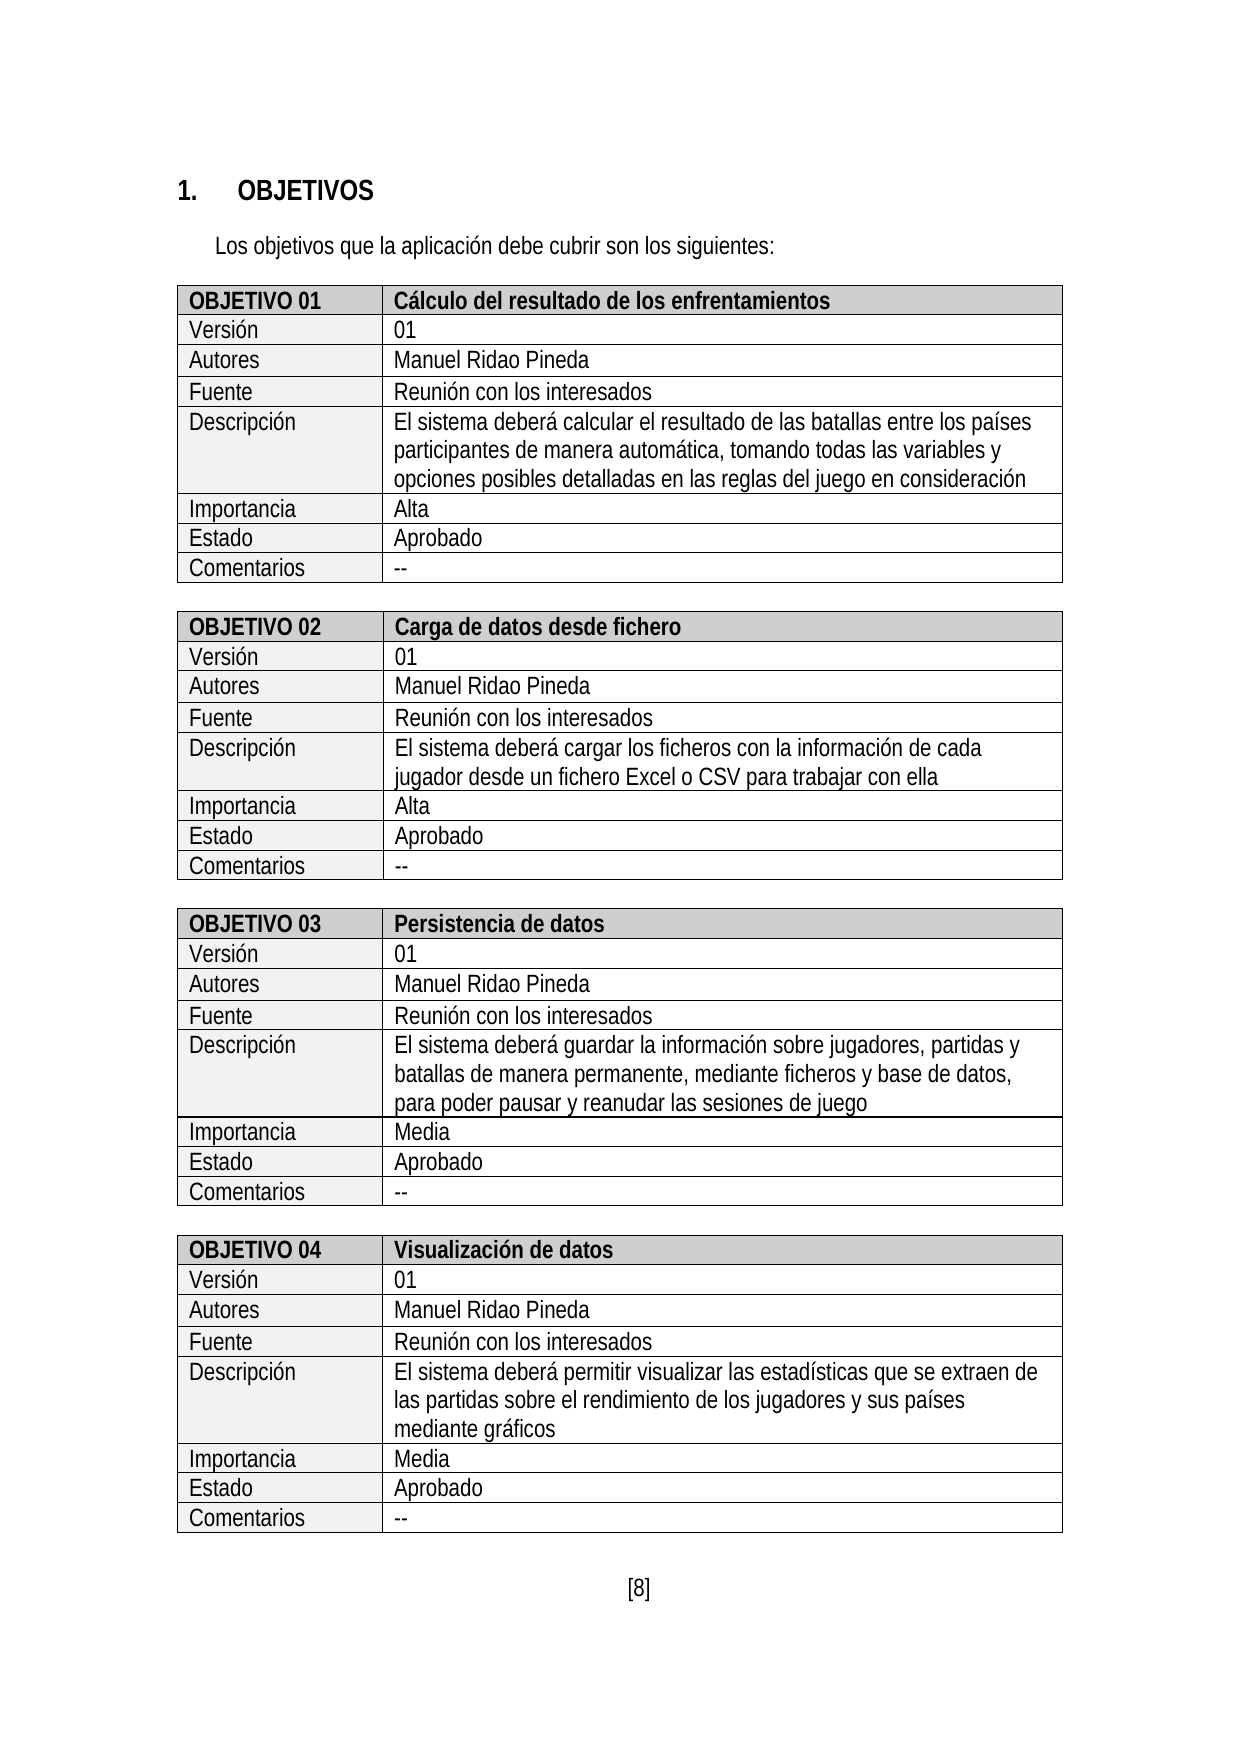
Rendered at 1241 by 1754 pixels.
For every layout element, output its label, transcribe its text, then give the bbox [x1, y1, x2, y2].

table_cell Versión [178, 642, 383, 670]
table_cell Descripción [178, 407, 382, 493]
table_cell Descripción [178, 733, 383, 790]
table_cell Importancia [178, 791, 383, 820]
table_header OBJETIVO 02 [178, 612, 383, 641]
table_cell Descripción [178, 1357, 382, 1442]
table_cell Aprobado [384, 821, 1062, 849]
table_cell Media [383, 1118, 1062, 1146]
table_cell Media [383, 1444, 1062, 1472]
table_cell Importancia [178, 494, 382, 522]
table_cell Estado [178, 821, 383, 849]
table_cell Reunión con los interesados [384, 703, 1062, 732]
table_cell Autores [178, 345, 382, 376]
table_header OBJETIVO 01 [178, 286, 382, 314]
table_cell Fuente [178, 377, 382, 406]
table_cell El sistema deberá permitir visualizar las estadísticas que se extraen de las partidas sobre el rendimiento de los jugadores y sus países mediante gráficos [383, 1357, 1062, 1442]
table_cell Alta [384, 791, 1062, 820]
table_cell Importancia [178, 1444, 382, 1472]
table_cell 01 [383, 315, 1062, 344]
table_cell -- [383, 1503, 1062, 1532]
table_cell Aprobado [383, 524, 1062, 552]
table_cell Reunión con los interesados [383, 1327, 1062, 1356]
table_cell Estado [178, 1473, 382, 1502]
table_cell Alta [383, 494, 1062, 522]
table_cell Comentarios [178, 1177, 382, 1205]
table_cell Aprobado [383, 1147, 1062, 1176]
table_cell 01 [383, 1265, 1062, 1294]
table_cell Fuente [178, 1001, 382, 1029]
subtitle OBJETIVOS [177, 173, 1063, 206]
table_cell Manuel Ridao Pineda [384, 671, 1062, 702]
table_cell Manuel Ridao Pineda [383, 345, 1062, 376]
table_cell Manuel Ridao Pineda [383, 969, 1062, 1000]
table_header Persistencia de datos [383, 909, 1062, 938]
table_cell Estado [178, 1147, 382, 1176]
table_cell -- [383, 553, 1062, 582]
table_cell -- [383, 1177, 1062, 1205]
table_cell Comentarios [178, 553, 382, 582]
table_cell Autores [178, 969, 382, 1000]
table_cell 01 [383, 939, 1062, 968]
table_header Visualización de datos [383, 1236, 1062, 1264]
table_cell El sistema deberá calcular el resultado de las batallas entre los países participantes de manera automática, tomando todas las variables y opciones posibles detalladas en las reglas del juego en consideración [383, 407, 1062, 493]
table_cell 01 [384, 642, 1062, 670]
table_cell Fuente [178, 1327, 382, 1356]
table_cell Versión [178, 939, 382, 968]
table_cell Autores [178, 671, 383, 702]
table_header OBJETIVO 03 [178, 909, 382, 938]
table_cell Descripción [178, 1030, 382, 1116]
table_cell Aprobado [383, 1473, 1062, 1502]
table_header Carga de datos desde fichero [384, 612, 1062, 641]
table_cell El sistema deberá cargar los ficheros con la información de cada jugador desde un fichero Excel o CSV para trabajar con ella [384, 733, 1062, 790]
table_cell Versión [178, 1265, 382, 1294]
table_cell Fuente [178, 703, 383, 732]
table_cell Reunión con los interesados [383, 377, 1062, 406]
table_cell Comentarios [178, 1503, 382, 1532]
table_cell Comentarios [178, 851, 383, 879]
table_cell El sistema deberá guardar la información sobre jugadores, partidas y batallas de manera permanente, mediante ficheros y base de datos, para poder pausar y reanudar las sesiones de juego [383, 1030, 1062, 1116]
text Los objetivos que la aplicación debe cubrir son los siguientes: [177, 231, 1063, 260]
table_header Cálculo del resultado de los enfrentamientos [383, 286, 1062, 314]
table_cell Versión [178, 315, 382, 344]
table_header OBJETIVO 04 [178, 1236, 382, 1264]
table_cell Autores [178, 1295, 382, 1326]
table_cell Reunión con los interesados [383, 1001, 1062, 1029]
table_cell Importancia [178, 1118, 382, 1146]
table_cell Estado [178, 524, 382, 552]
table_cell Manuel Ridao Pineda [383, 1295, 1062, 1326]
table_cell -- [384, 851, 1062, 879]
